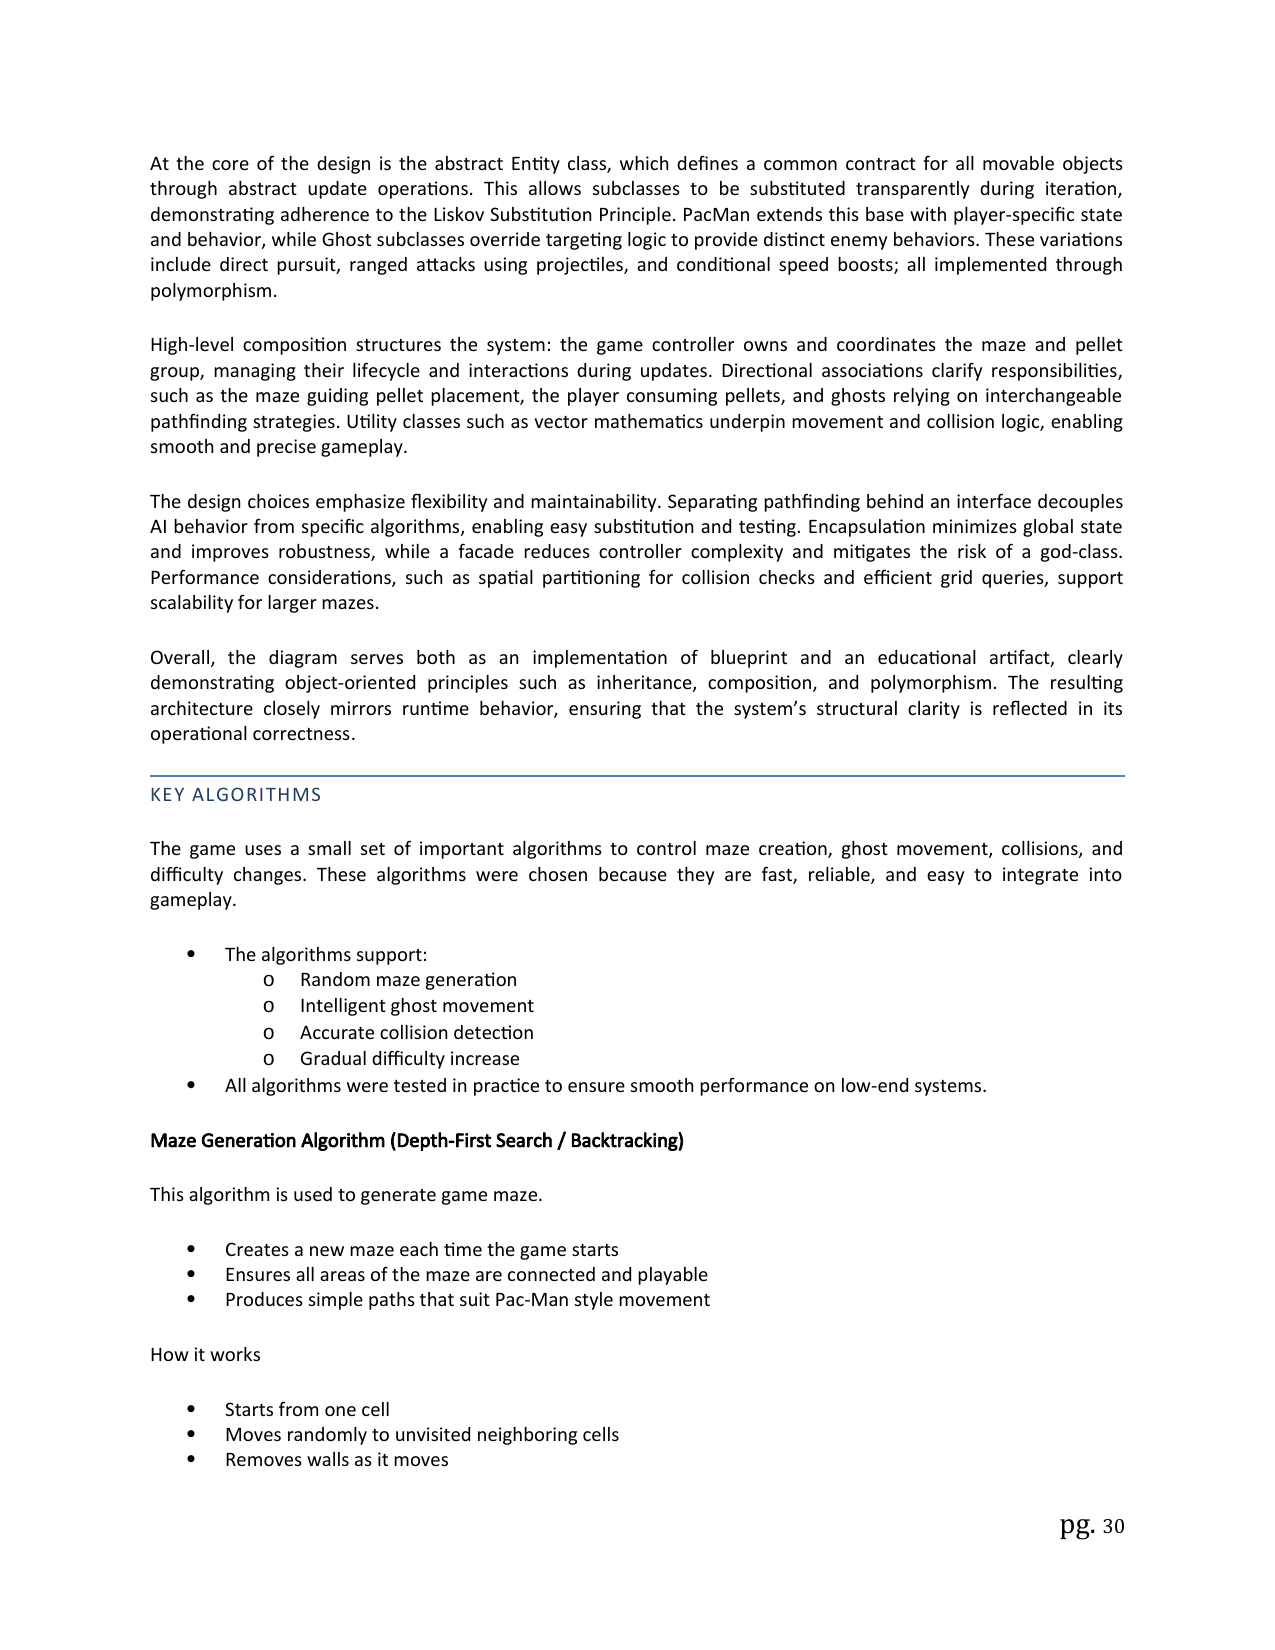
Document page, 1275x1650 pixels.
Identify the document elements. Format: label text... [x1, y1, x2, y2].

list Moves randomly to unvisited neighboring cells [187, 1421, 1125, 1447]
text This algorithm is used to generate game maze. [150, 1181, 1125, 1207]
text Overall, the diagram serves both as an implementation of blueprint and an educational artifact, clearly demonstrating object-oriented principles such as inheritance, composition, and polymorphism. The resulting architecture closely mirrors runtime behavior, ensuring that the system’s structural clarity is reflected in its operational correctness. [150, 644, 1125, 746]
text At the core of the design is the abstract Entity class, which defines a common contract for all movable objects through abstract update operations. This allows subclasses to be substituted transparently during iteration, demonstrating adherence to the Liskov Substitution Principle. PacMan extends this base with player-specific state and behavior, while Ghost subclasses override targeting logic to provide distinct enemy behaviors. These variations include direct pursuit, ranged attacks using projectiles, and conditional speed boosts; all implemented through polymorphism. [150, 150, 1125, 302]
list Removes walls as it moves [187, 1447, 1125, 1472]
subtitle Key Algorithms [150, 777, 1125, 806]
text High-level composition structures the system: the game controller owns and coordinates the maze and pellet group, managing their lifecycle and interactions during updates. Directional associations clarify responsibilities, such as the maze guiding pellet placement, the player consuming pellets, and ghosts relying on interchangeable pathfinding strategies. Utility classes such as vector mathematics underpin movement and collision logic, enabling smooth and precise gameplay. [150, 332, 1125, 459]
text The design choices emphasize flexibility and maintainability. Separating pathfinding behind an interface decouples AI behavior from specific algorithms, enabling easy substitution and testing. Encapsulation minimizes global state and improves robustness, while a facade reduces controller complexity and mitigates the risk of a god-class. Performance considerations, such as spatial partitioning for collision checks and efficient grid queries, support scalability for larger mazes. [150, 488, 1125, 615]
list Starts from one cell [187, 1396, 1125, 1421]
text Maze Generation Algorithm (Depth-First Search / Backtracking) [150, 1127, 1125, 1152]
text How it works [150, 1341, 1125, 1367]
list Ensures all areas of the maze are connected and playable [187, 1261, 1125, 1287]
list Produces simple paths that suit Pac-Man style movement [187, 1287, 1125, 1312]
list Creates a new maze each time the game starts [187, 1236, 1125, 1261]
list Gradual difficulty increase [262, 1046, 1125, 1072]
list Accurate collision detection [262, 1019, 1125, 1046]
list Random maze generation [262, 966, 1125, 993]
list The algorithms support: [187, 941, 1125, 966]
list Intelligent ghost movement [262, 993, 1125, 1019]
list All algorithms were tested in practice to ensure smooth performance on low-end systems. [187, 1072, 1125, 1097]
text The game uses a small set of important algorithms to control maze creation, ghost movement, collisions, and difficulty changes. These algorithms were chosen because they are fast, reliable, and easy to integrate into gameplay. [150, 835, 1125, 912]
